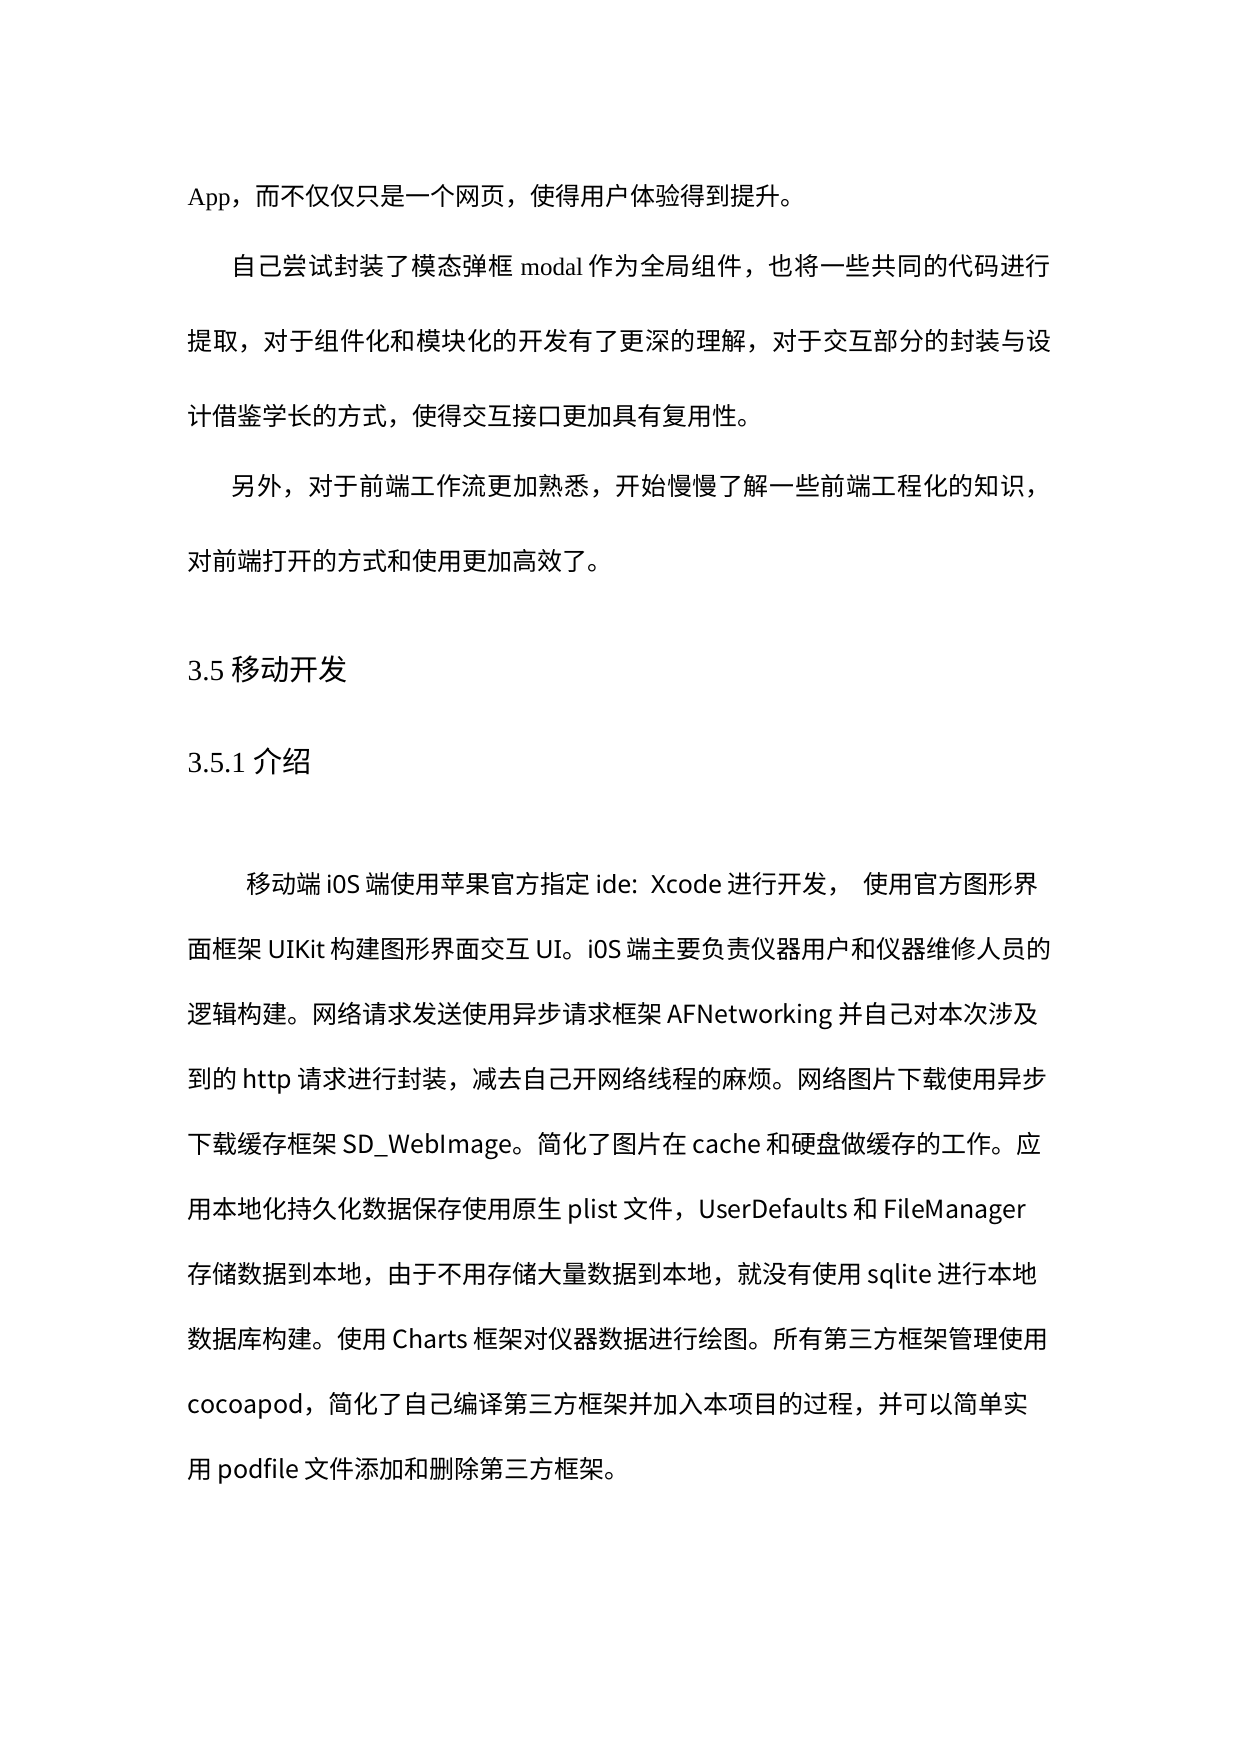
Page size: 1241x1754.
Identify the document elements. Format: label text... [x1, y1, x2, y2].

text 另外，对于前端工作流更加熟悉，开始慢慢了解一些前端工程化的知识，对前端打开的方式和使用更加高效了。 [187, 452, 1053, 592]
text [187, 162, 1053, 227]
text 3.5.1 介绍 [187, 727, 1053, 792]
text 3.5 移动开发 [187, 635, 1053, 700]
text 移动端i0S端使用苹果官方指定ide: Xcode进行开发， 使用官方图形界面框架UIKit构建图形界面交互UI。i0S端主要负责仪器用户和仪器维修人员的逻辑构建。网络请求发送使用异步请求框架AFNetworking并自己对本次涉及到的http请求进行封装，减去自己开网络线程的麻烦。网络图片下载使用异步下载缓存框架SD_WebImage。简化了图片在cache和硬盘做缓存的工作。应用本地化持久化数据保存使用原生plist文件，UserDefaults和FileManager存储数据到本地，由于不用存储大量数据到本地，就没有使用sqlite进行本地数据库构建。使用Charts框架对仪器数据进行绘图。所有第三方框架管理使用cocoapod，简化了自己编译第三方框架并加入本项目的过程，并可以简单实用podfile文件添加和删除第三方框架。 [187, 850, 1053, 1500]
text 自己尝试封装了模态弹框modal作为全局组件，也将一些共同的代码进行提取，对于组件化和模块化的开发有了更深的理解，对于交互部分的封装与设计借鉴学长的方式，使得交互接口更加具有复用性。 [187, 232, 1053, 447]
